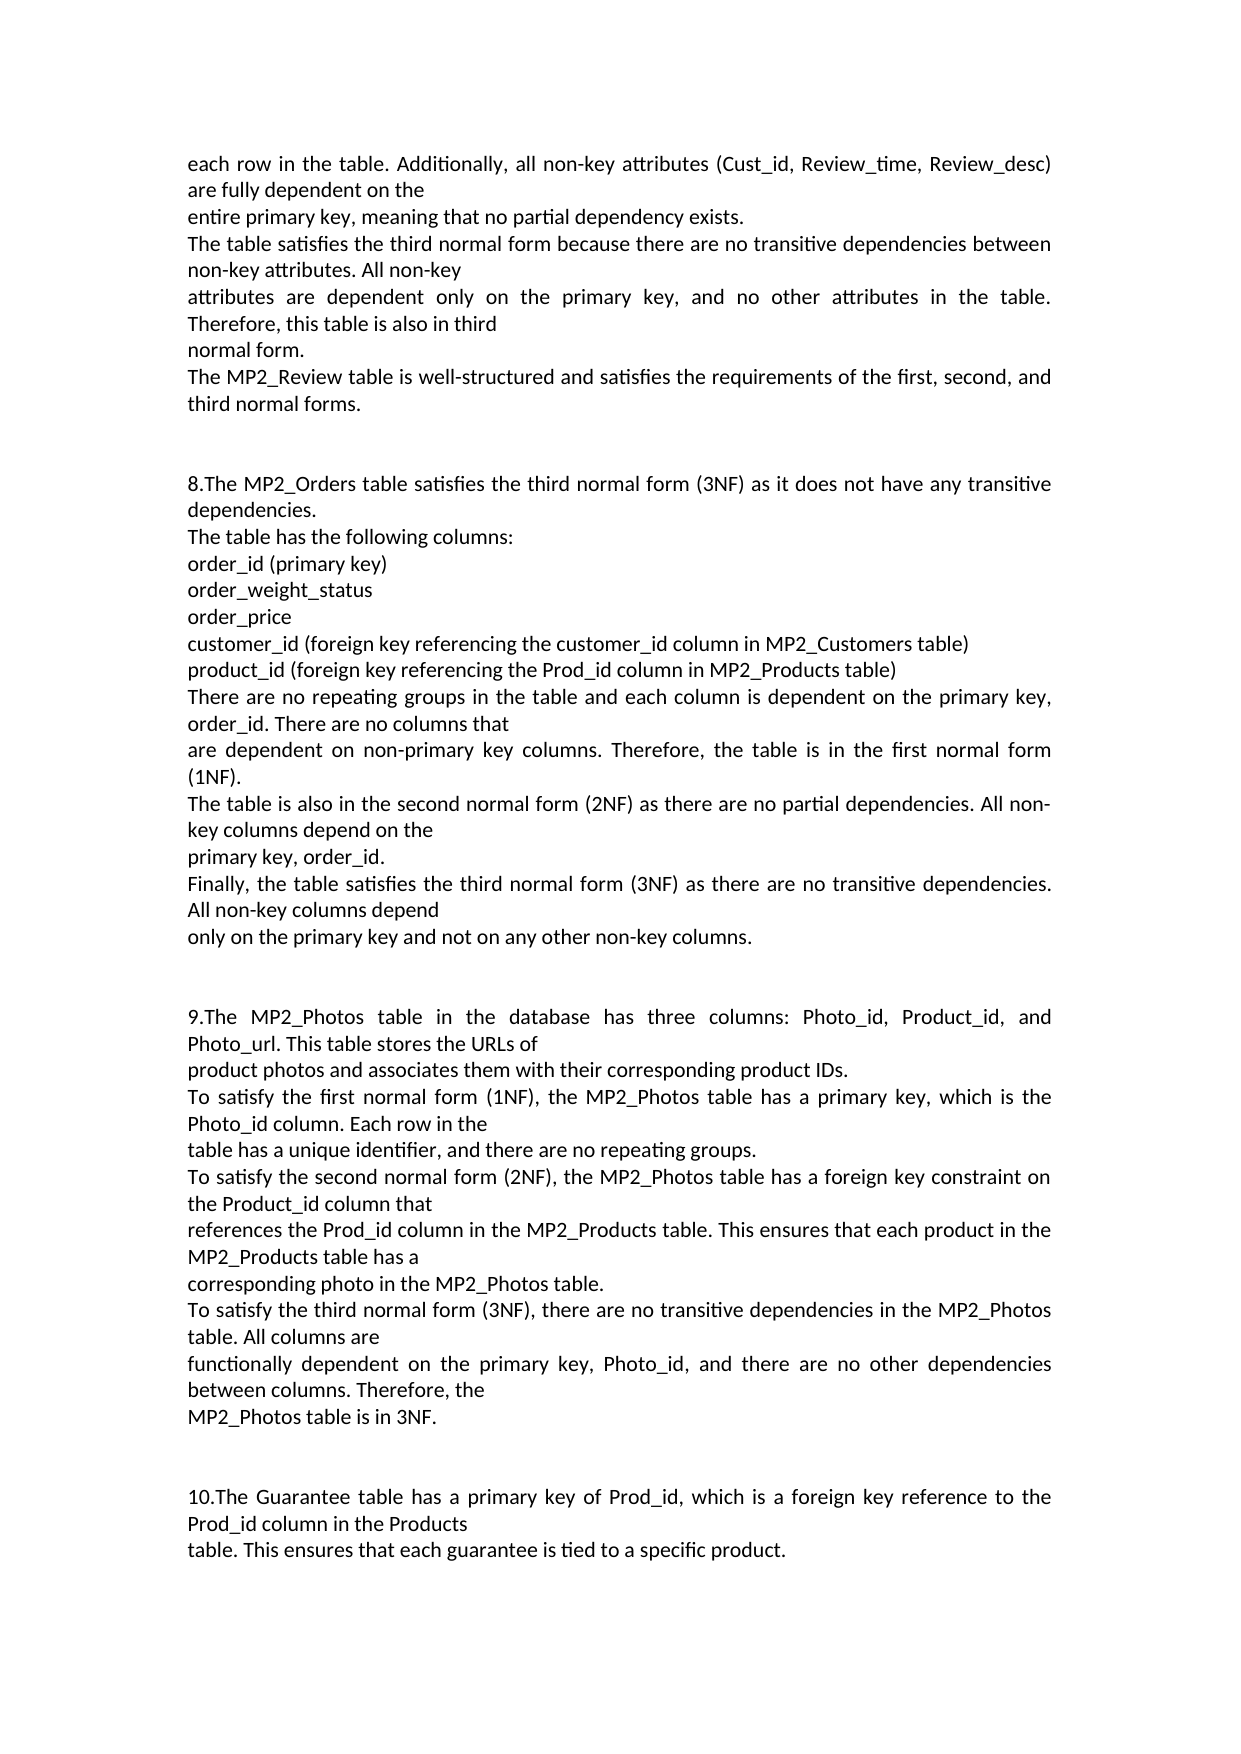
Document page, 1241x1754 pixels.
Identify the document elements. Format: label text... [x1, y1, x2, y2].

text MP2_Photos table is in 3NF. [187, 1403, 1053, 1430]
text table. This ensures that each guarantee is tied to a specific product. [187, 1537, 1053, 1563]
text 8.The MP2_Orders table satisfies the third normal form (3NF) as it does not have any transitive dependencies. [187, 470, 1053, 523]
text The MP2_Review table is well-structured and satisfies the requirements of the first, second, and third normal forms. [187, 363, 1053, 417]
text product_id (foreign key referencing the Prod_id column in MP2_Products table) [187, 657, 1053, 683]
text only on the primary key and not on any other non-key columns. [187, 923, 1053, 950]
text functionally dependent on the primary key, Photo_id, and there are no other dependencies between columns. Therefore, the [187, 1350, 1053, 1403]
text each row in the table. Additionally, all non-key attributes (Cust_id, Review_time, Review_desc) are fully dependent on the [187, 150, 1053, 203]
text corresponding photo in the MP2_Photos table. [187, 1270, 1053, 1297]
text are dependent on non-primary key columns. Therefore, the table is in the first normal form (1NF). [187, 737, 1053, 790]
text customer_id (foreign key referencing the customer_id column in MP2_Customers table) [187, 630, 1053, 657]
text normal form. [187, 337, 1053, 363]
text The table has the following columns: [187, 523, 1053, 550]
text references the Prod_id column in the MP2_Products table. This ensures that each product in the MP2_Products table has a [187, 1217, 1053, 1270]
text There are no repeating groups in the table and each column is dependent on the primary key, order_id. There are no columns that [187, 683, 1053, 737]
text order_id (primary key) [187, 550, 1053, 577]
text attributes are dependent only on the primary key, and no other attributes in the table. Therefore, this table is also in third [187, 283, 1053, 337]
text The table satisfies the third normal form because there are no transitive dependencies between non-key attributes. All non-key [187, 230, 1053, 283]
text To satisfy the third normal form (3NF), there are no transitive dependencies in the MP2_Photos table. All columns are [187, 1297, 1053, 1350]
text entire primary key, meaning that no partial dependency exists. [187, 203, 1053, 230]
text primary key, order_id. [187, 843, 1053, 870]
text The table is also in the second normal form (2NF) as there are no partial dependencies. All non-key columns depend on the [187, 790, 1053, 843]
text table has a unique identifier, and there are no repeating groups. [187, 1137, 1053, 1163]
text To satisfy the second normal form (2NF), the MP2_Photos table has a foreign key constraint on the Product_id column that [187, 1163, 1053, 1217]
text To satisfy the first normal form (1NF), the MP2_Photos table has a primary key, which is the Photo_id column. Each row in the [187, 1083, 1053, 1137]
text product photos and associates them with their corresponding product IDs. [187, 1057, 1053, 1083]
text Finally, the table satisfies the third normal form (3NF) as there are no transitive dependencies. All non-key columns depend [187, 870, 1053, 923]
text order_weight_status [187, 577, 1053, 603]
text order_price [187, 603, 1053, 630]
text 9.The MP2_Photos table in the database has three columns: Photo_id, Product_id, and Photo_url. This table stores the URLs of [187, 1003, 1053, 1057]
text 10.The Guarantee table has a primary key of Prod_id, which is a foreign key reference to the Prod_id column in the Products [187, 1483, 1053, 1537]
